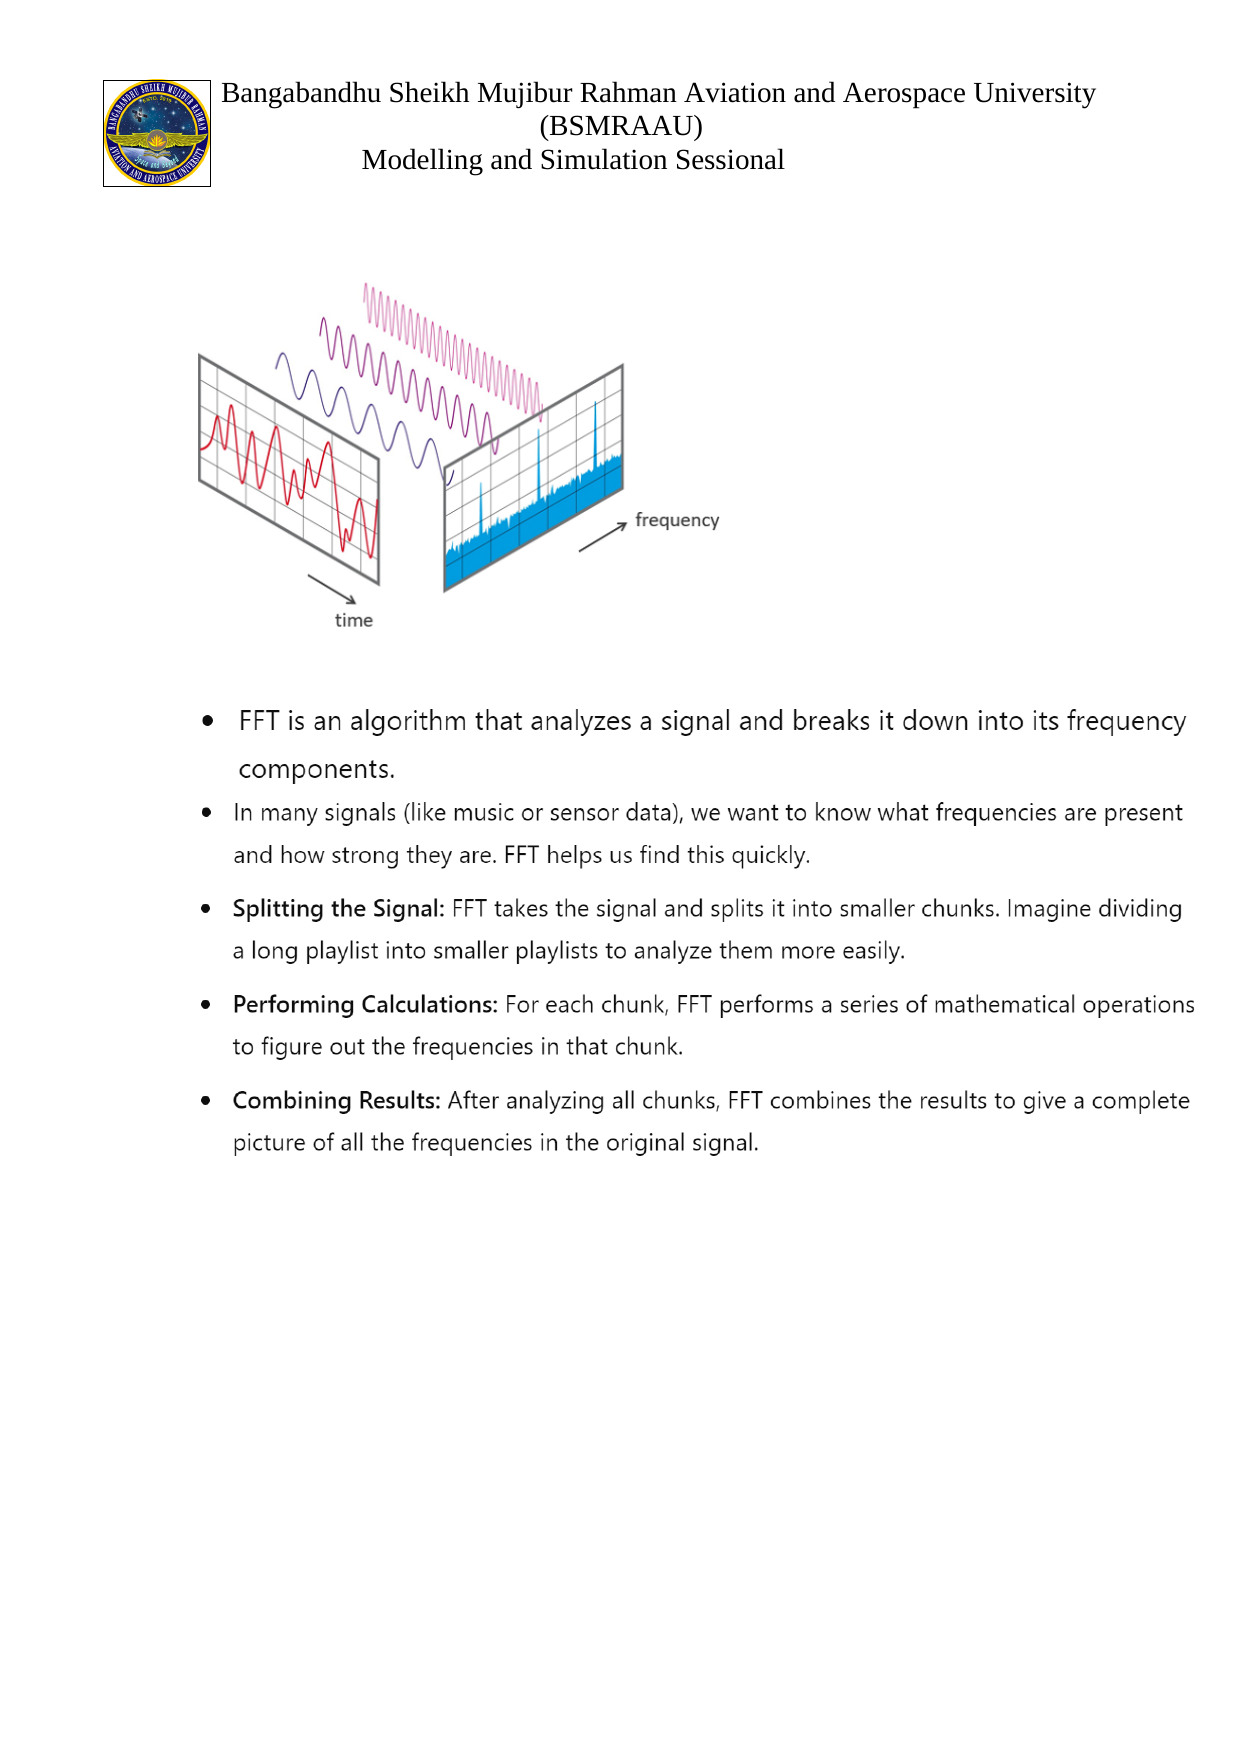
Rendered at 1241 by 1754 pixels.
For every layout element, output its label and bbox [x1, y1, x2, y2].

picture [179, 257, 723, 638]
picture [179, 690, 1214, 1172]
picture [104, 81, 210, 186]
